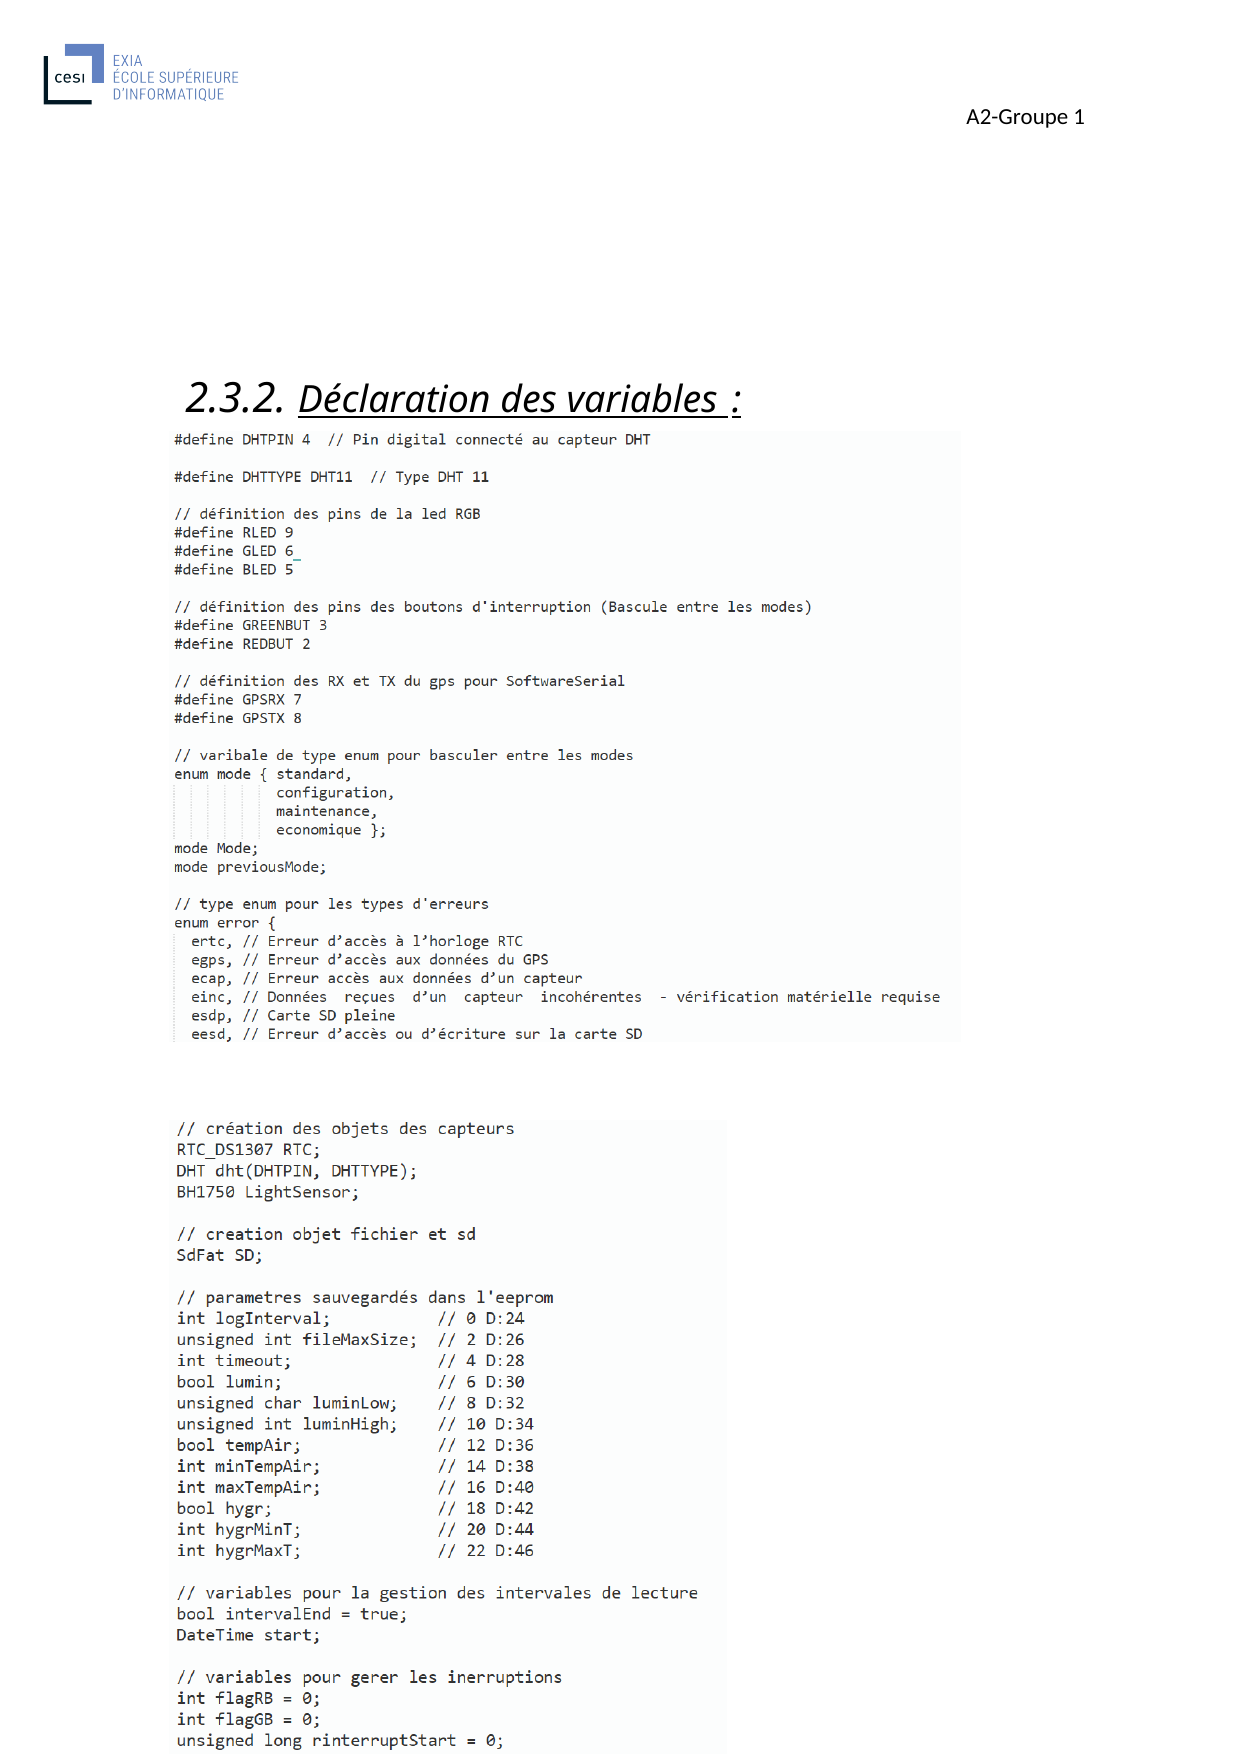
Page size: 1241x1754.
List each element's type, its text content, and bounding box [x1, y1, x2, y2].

picture [168, 431, 961, 1042]
list Déclaration des variables : [185, 368, 1093, 425]
picture [0, 0, 282, 148]
picture [169, 1120, 728, 1754]
